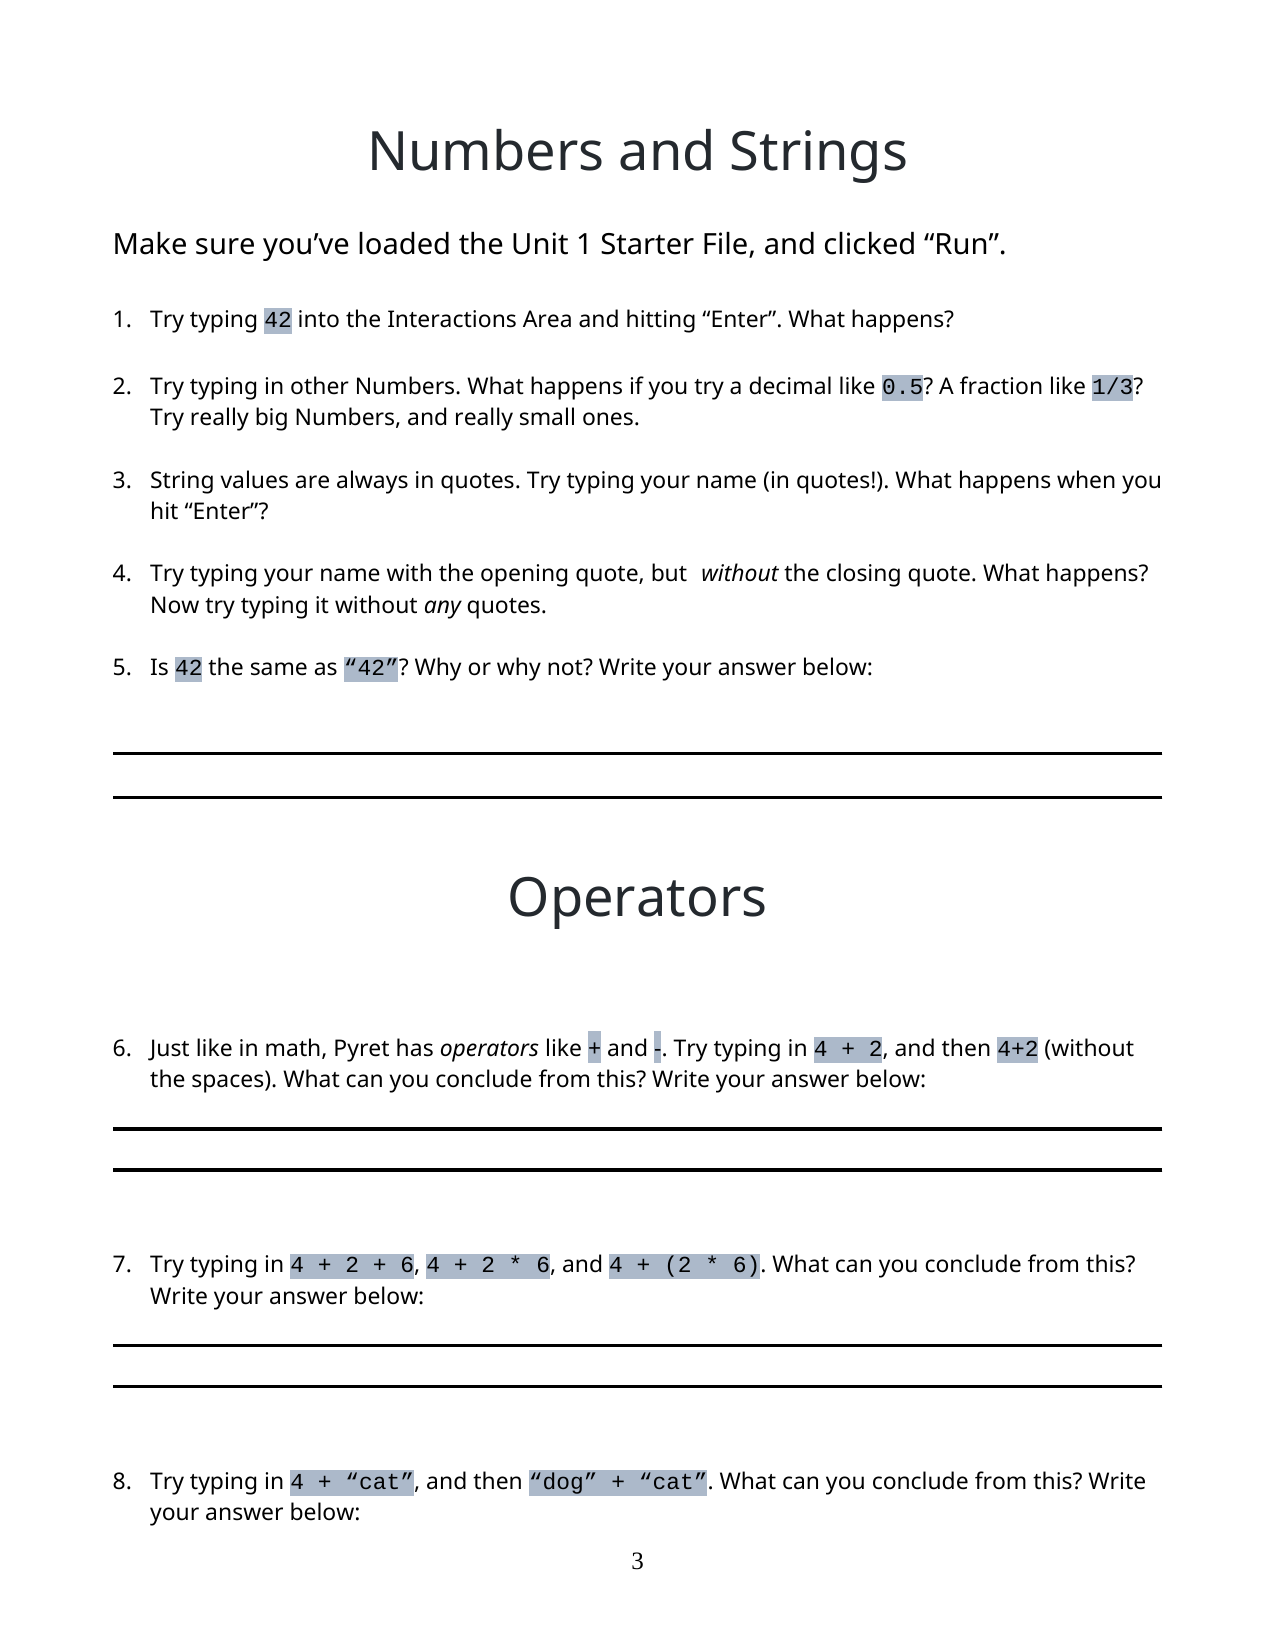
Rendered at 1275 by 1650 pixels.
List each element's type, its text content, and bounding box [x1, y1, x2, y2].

list Try typing in 4 + 2 + 6, 4 + 2 * 6, and 4 + (2 * 6). What can you conclude from this? Write your answer below: [112, 1248, 1162, 1311]
list Try typing your name with the opening quote, but without the closing quote. What happens? Now try typing it without any quotes. [112, 557, 1162, 620]
list Try typing in 4 + “cat”, and then “dog” + “cat”. What can you conclude from this? Write your answer below: [112, 1465, 1162, 1528]
subtitle Numbers and Strings [112, 112, 1162, 186]
text Make sure you’ve loaded the Unit 1 Starter File, and clicked “Run”. [112, 223, 1162, 263]
list String values are always in quotes. Try typing your name (in quotes!). What happens when you hit “Enter”? [112, 464, 1162, 526]
list Try typing 42 into the Interactions Area and hitting “Enter”. What happens? [112, 302, 1162, 334]
list Is 42 the same as “42”? Why or why not? Write your answer below: [112, 651, 1162, 682]
list Just like in math, Pyret has operators like + and -. Try typing in 4 + 2, and then 4+2 (without the spaces). What can you conclude from this? Write your answer below: [112, 1031, 1162, 1094]
list Try typing in other Numbers. What happens if you try a decimal like 0.5? A fraction like 1/3? Try really big Numbers, and really small ones. [112, 370, 1162, 432]
subtitle Operators [112, 858, 1162, 932]
